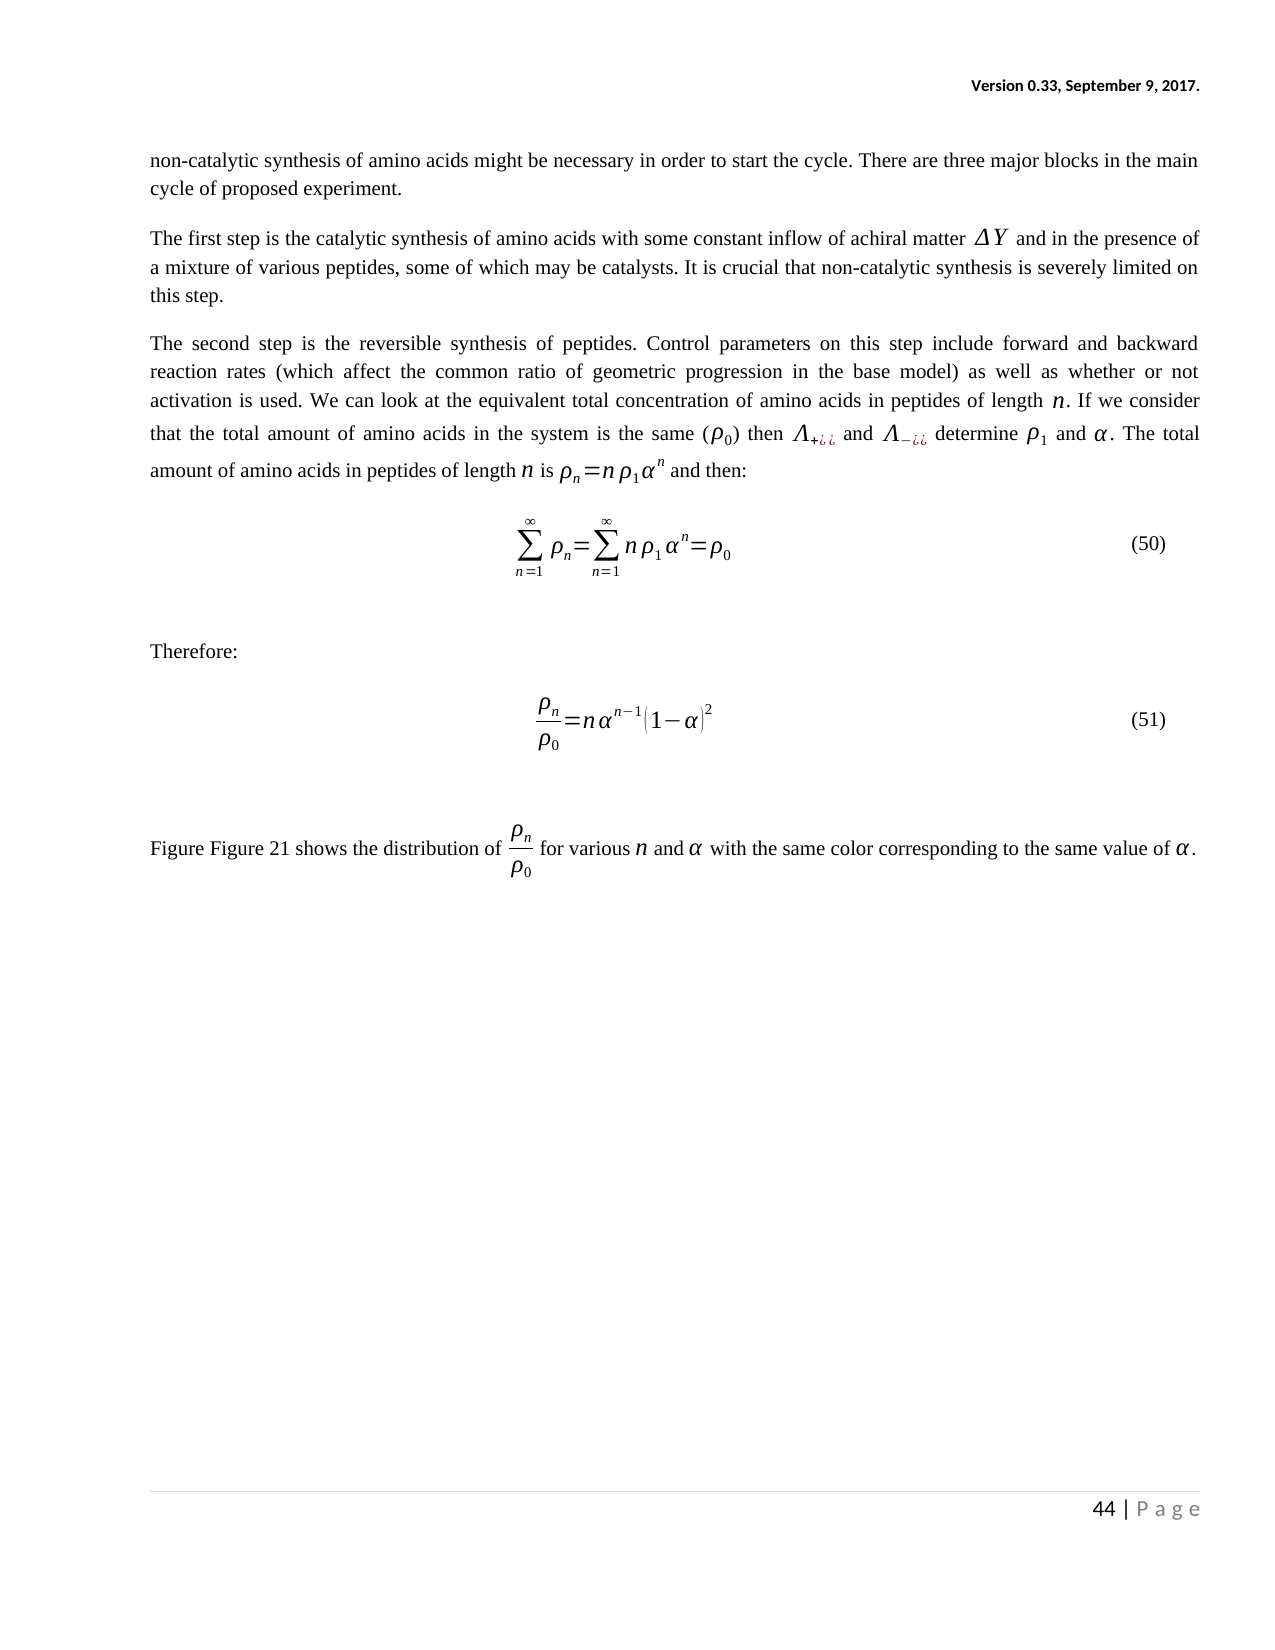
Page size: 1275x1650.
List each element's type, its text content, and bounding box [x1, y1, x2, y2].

text The first step is the catalytic synthesis of amino acids with some constant inflow of achiral matter and in the presence of a mixture of various peptides, some of which may be catalysts. It is crucial that non-catalytic synthesis is severely limited on this step. [150, 224, 1200, 307]
table_header [150, 512, 1097, 591]
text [150, 148, 1200, 200]
text Figure 21 shows the distribution of for various and with the same color corresponding to the same value of . [150, 815, 1200, 881]
table_header () [1097, 512, 1200, 591]
table_header [150, 688, 1097, 766]
table_header () [1097, 688, 1200, 766]
text The second step is the reversible synthesis of peptides. Control parameters on this step include forward and backward reaction rates (which affect the common ratio of geometric progression in the base model) as well as whether or not activation is used. We can look at the equivalent total concentration of amino acids in peptides of length . If we consider that the total amount of amino acids in the system is the same () then and determine and . The total amount of amino acids in peptides of length is and then: [150, 331, 1200, 487]
text Therefore: [150, 639, 1200, 663]
